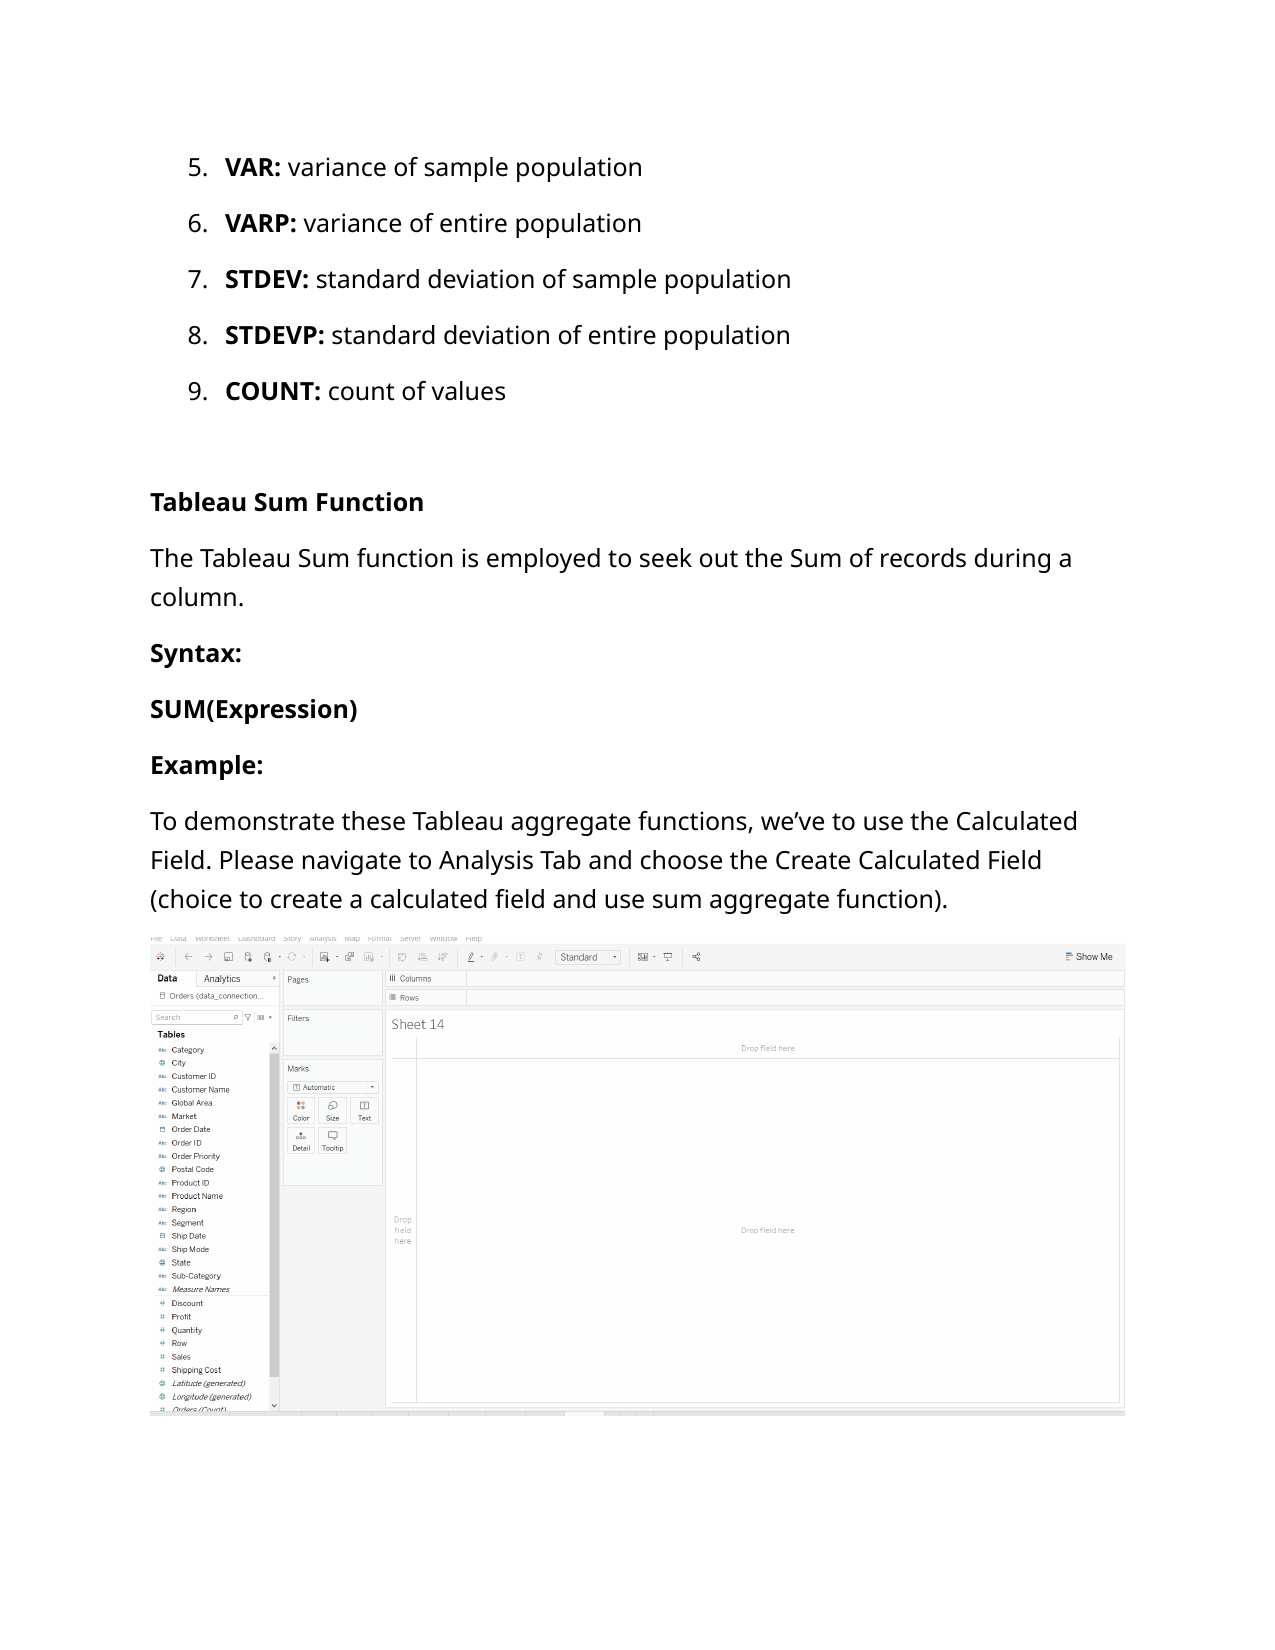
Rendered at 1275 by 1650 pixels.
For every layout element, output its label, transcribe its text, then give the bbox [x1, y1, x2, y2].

text SUM(Expression) [150, 692, 1125, 726]
list VARP: variance of entire population [187, 206, 1125, 240]
list COUNT: count of values [187, 373, 1125, 407]
picture [150, 937, 1125, 1416]
text Tableau Sum Function [150, 485, 1125, 519]
list STDEV: standard deviation of sample population [187, 262, 1125, 296]
text To demonstrate these Tableau aggregate functions, we’ve to use the Calculated Field. Please navigate to Analysis Tab and choose the Create Calculated Field (choice to create a calculated field and use sum aggregate function). [150, 803, 1125, 916]
text The Tableau Sum function is employed to seek out the Sum of records during a column. [150, 541, 1125, 614]
text Example: [150, 747, 1125, 782]
list STDEVP: standard deviation of entire population [187, 317, 1125, 352]
list VAR: variance of sample population [187, 150, 1125, 184]
text Syntax: [150, 636, 1125, 670]
